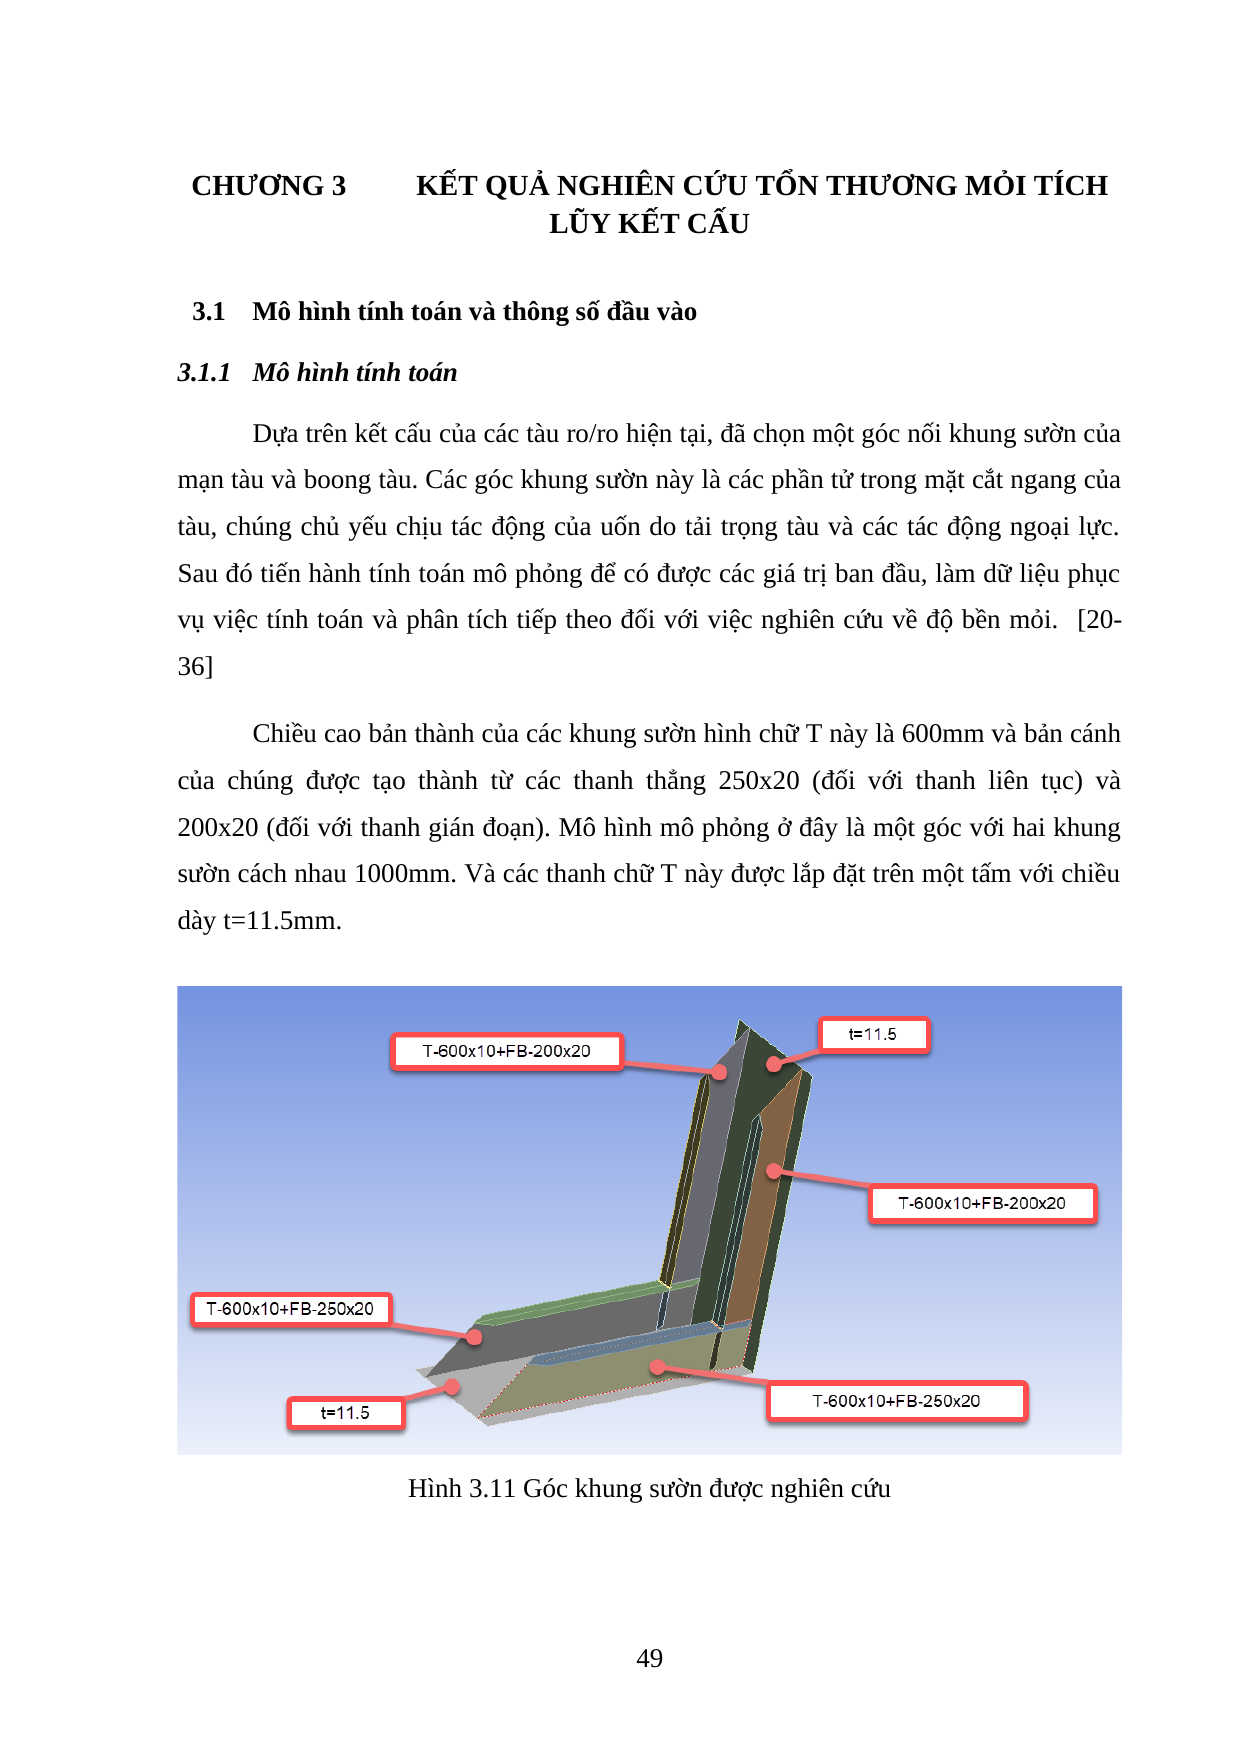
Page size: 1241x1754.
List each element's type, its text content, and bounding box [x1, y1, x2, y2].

subtitle KẾT QUẢ NGHIÊN CỨU TỔN THƯƠNG MỎI TÍCH LŨY KẾT CẤU [177, 168, 1122, 240]
picture [177, 986, 1123, 1455]
subtitle Mô hình tính toán và thông số đầu vào [192, 295, 1122, 326]
text Chiều cao bản thành của các khung sườn hình chữ T này là 600mm và bản cánh của chúng được tạo thành từ các thanh thẳng 250x20 (đối với thanh liên tục) và 200x20 (đối với thanh gián đoạn). Mô hình mô phỏng ở đây là một góc với hai khung sườn cách nhau 1000mm. Và các thanh chữ T này được lắp đặt trên một tấm với chiều dày t=11.5mm. [177, 717, 1122, 935]
subtitle Mô hình tính toán [177, 356, 1122, 387]
text Dựa trên kết cấu của các tàu ro/ro hiện tại, đã chọn một góc nối khung sườn của mạn tàu và boong tàu. Các góc khung sườn này là các phần tử trong mặt cắt ngang của tàu, chúng chủ yếu chịu tác động của uốn do tải trọng tàu và các tác động ngoại lực. Sau đó tiến hành tính toán mô phỏng để có được các giá trị ban đầu, làm dữ liệu phục vụ việc tính toán và phân tích tiếp theo đối với việc nghiên cứu về độ bền mỏi. [20-36] [177, 417, 1122, 681]
